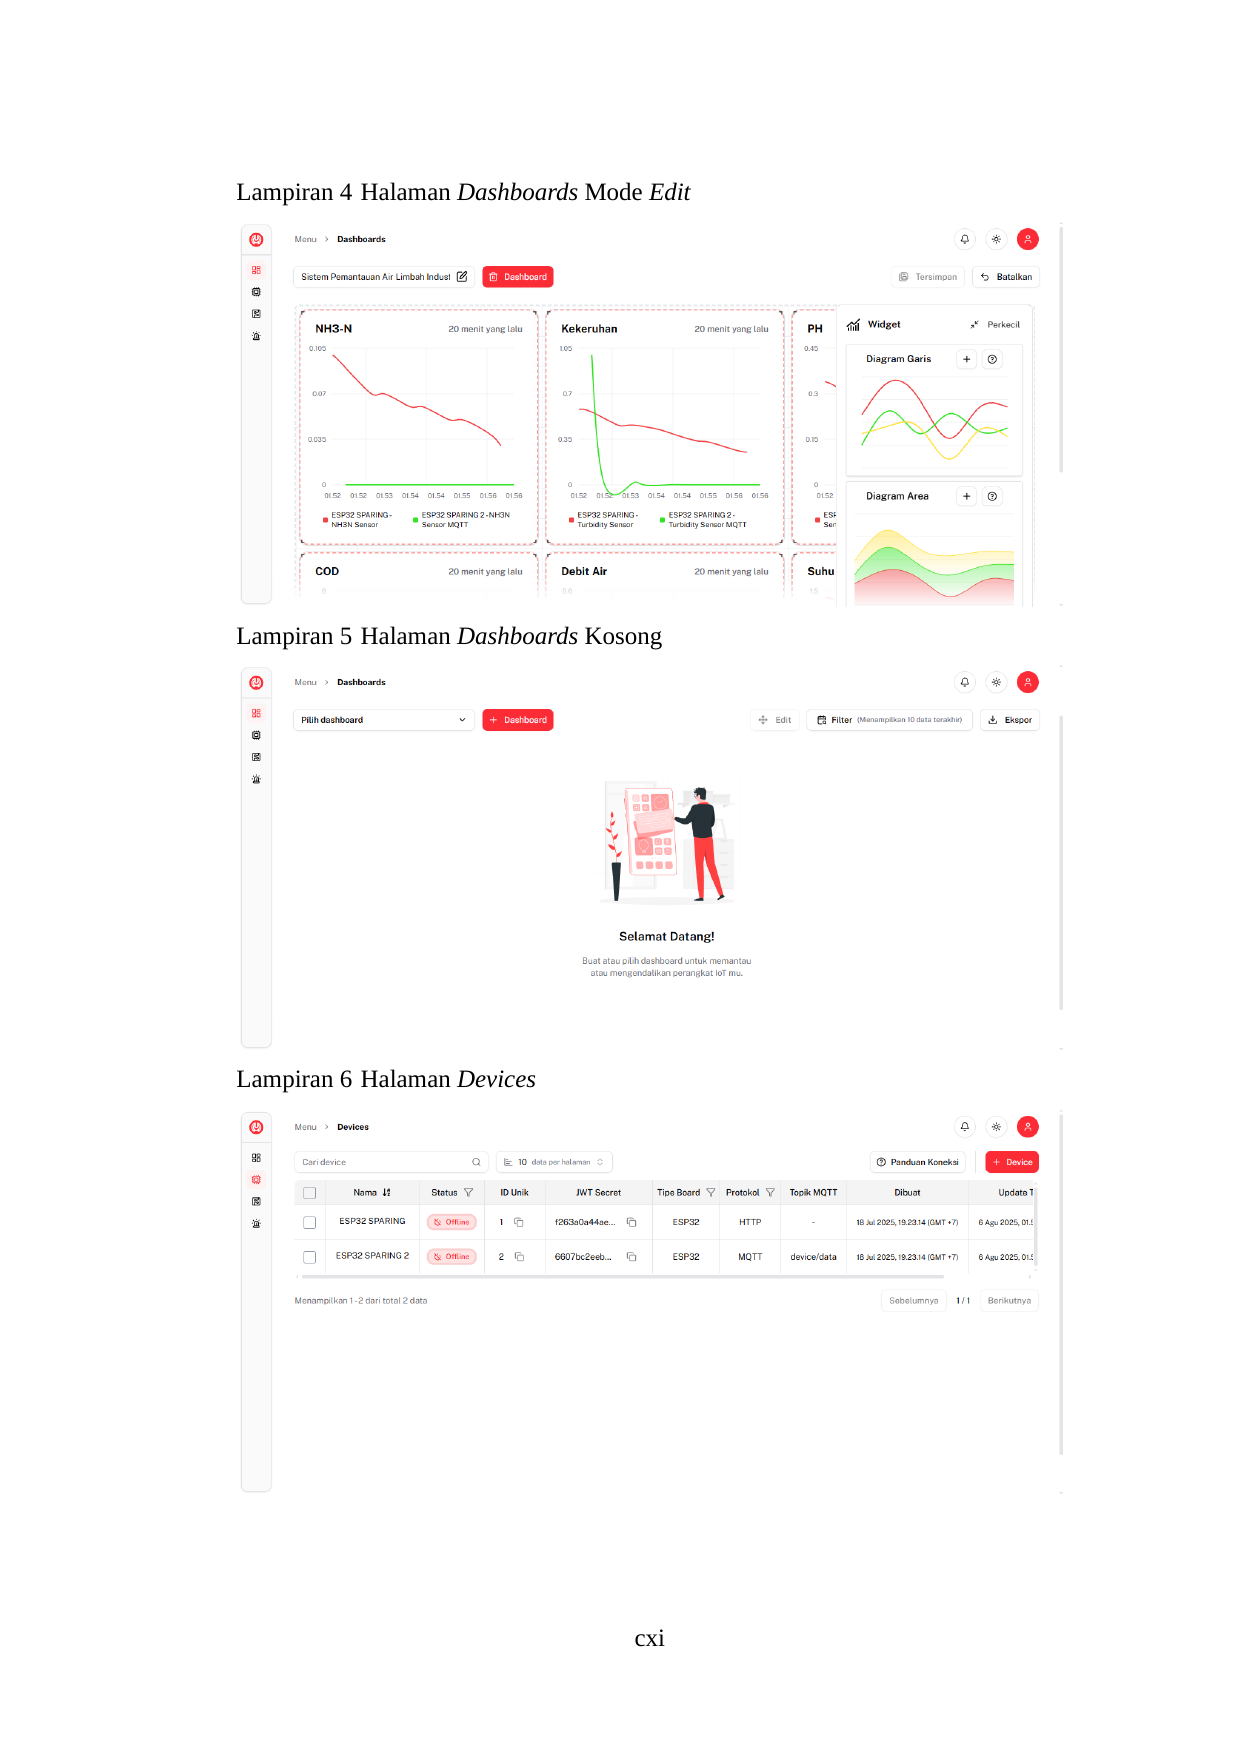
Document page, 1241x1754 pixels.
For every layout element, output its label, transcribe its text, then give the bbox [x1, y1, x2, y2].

picture [236, 663, 1063, 1051]
text Halaman Devices [236, 1064, 1063, 1093]
picture [236, 1107, 1063, 1495]
text Halaman Dashboards Mode Edit [236, 177, 1063, 206]
picture [236, 220, 1063, 607]
text Halaman Dashboards Kosong [236, 621, 1063, 649]
